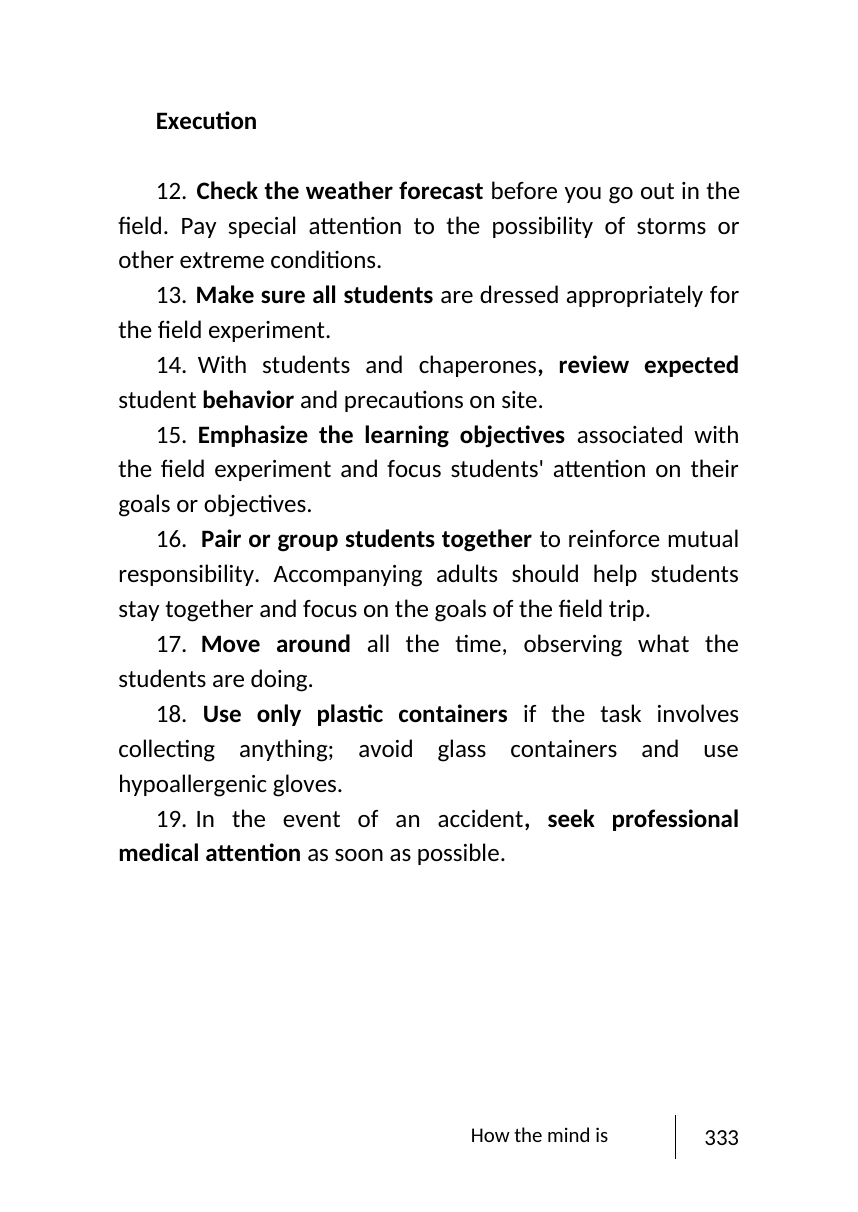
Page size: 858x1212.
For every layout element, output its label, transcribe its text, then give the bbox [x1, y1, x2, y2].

list Check the weather forecast before you go out in the field. Pay special attention to the possibility of storms or other extreme conditions. [118, 176, 741, 275]
list In the event of an accident, seek professional medical attention as soon as possible. [118, 803, 739, 868]
list Move around all the time, observing what the students are doing. [118, 628, 739, 693]
subtitle Execution [156, 105, 751, 136]
list Pair or group students together to reinforce mutual responsibility. Accompanying adults should help students stay together and focus on the goals of the field trip. [118, 523, 739, 623]
list With students and chaperones, review expected student behavior and precautions on site. [118, 349, 739, 414]
list Use only plastic containers if the task involves collecting anything; avoid glass containers and use hypoallergenic gloves. [118, 698, 739, 798]
list Emphasize the learning objectives associated with the field experiment and focus students' attention on their goals or objectives. [118, 419, 739, 518]
list Make sure all students are dressed appropriately for the field experiment. [118, 279, 739, 345]
